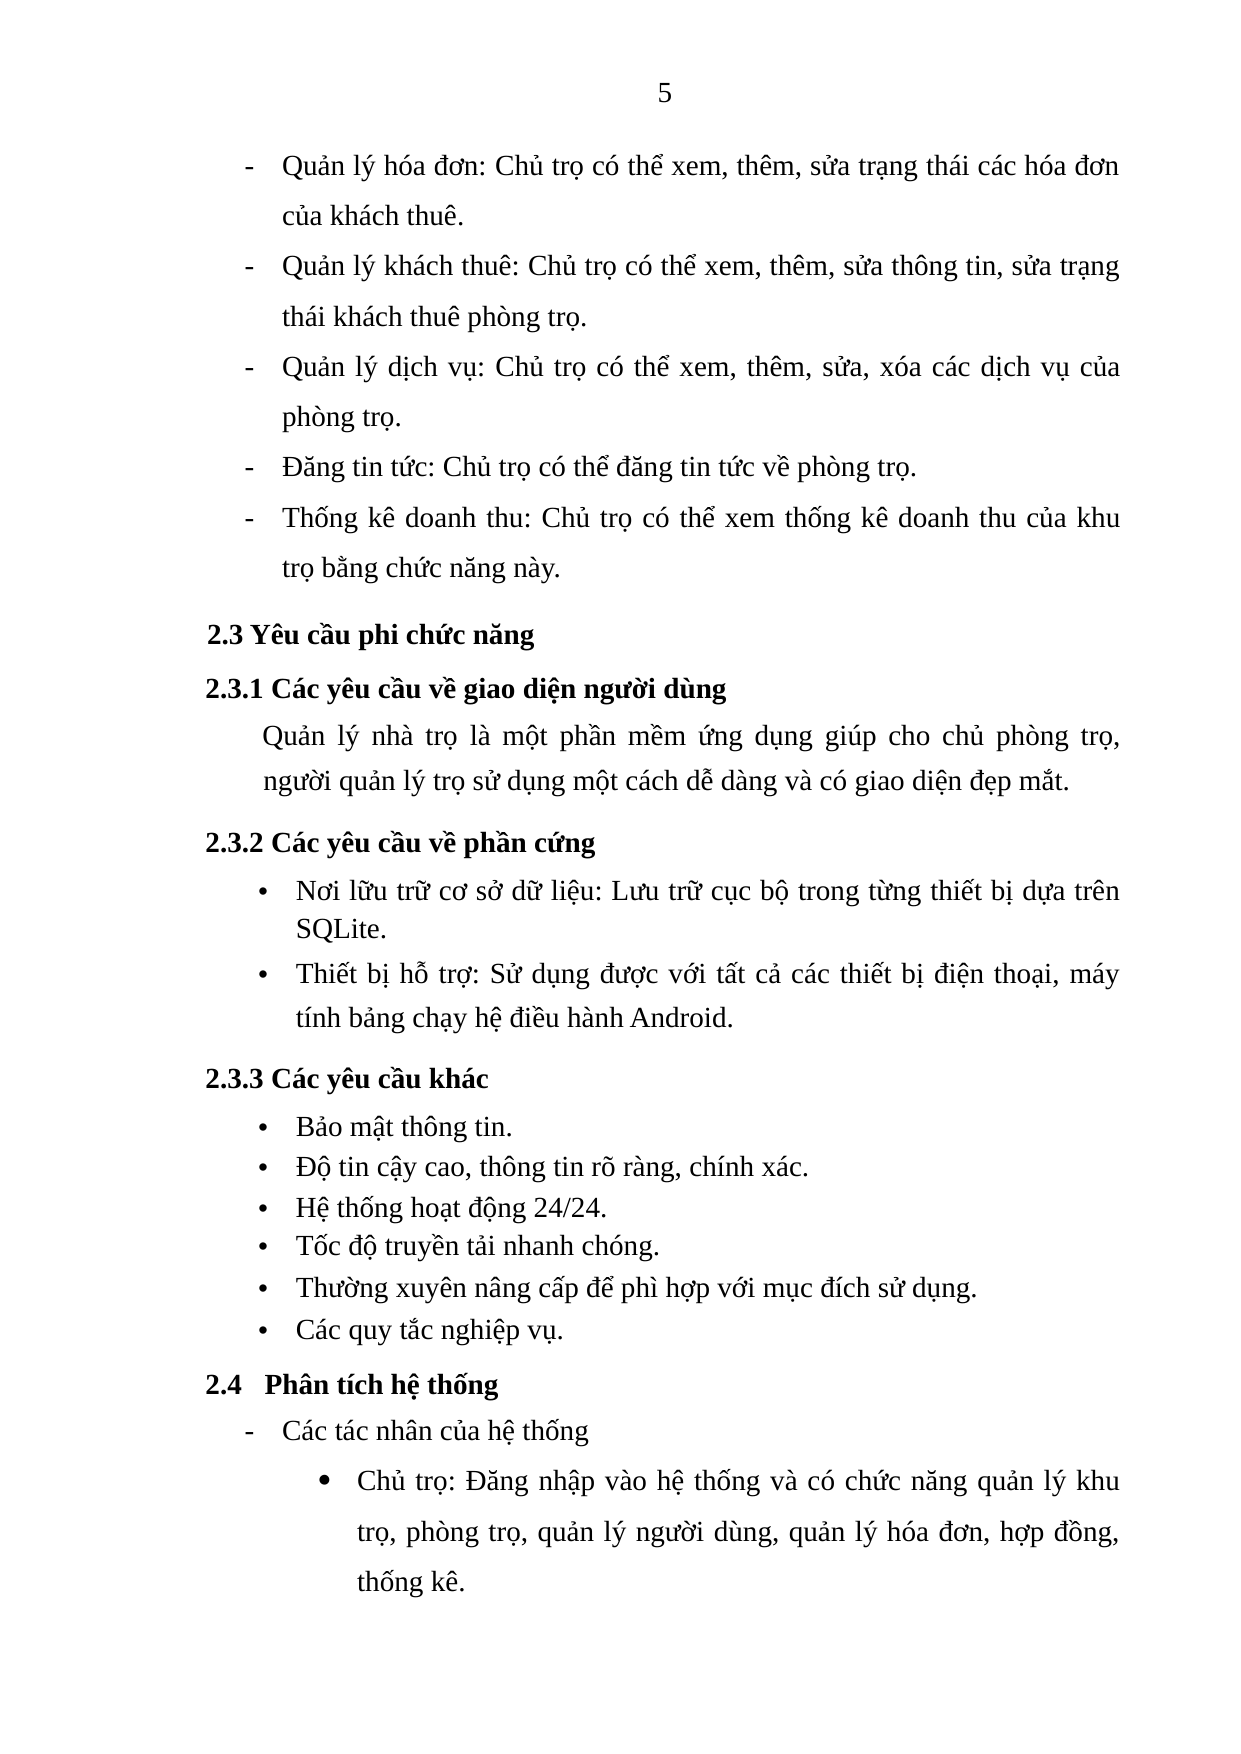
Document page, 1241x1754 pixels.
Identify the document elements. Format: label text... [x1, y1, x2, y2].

list Quản lý hóa đơn: Chủ trọ có thể xem, thêm, sửa trạng thái các hóa đơn của khách thuê. [244, 148, 1121, 232]
list Các quy tắc nghiệp vụ. [258, 1312, 1121, 1346]
subtitle 2.3.3 Các yêu cầu khác [205, 1062, 732, 1095]
list Nơi lữu trữ cơ sở dữ liệu: Lưu trữ cục bộ trong từng thiết bị dựa trên SQLite. [258, 873, 1121, 944]
list Thống kê doanh thu: Chủ trọ có thể xem thống kê doanh thu của khu trọ bằng chức năng này. [244, 500, 1121, 584]
list Độ tin cậy cao, thông tin rõ ràng, chính xác. [258, 1149, 1121, 1183]
list Hệ thống hoạt động 24/24. [258, 1190, 1121, 1224]
list Thiết bị hỗ trợ: Sử dụng được với tất cả các thiết bị điện thoại, máy tính bảng chạy hệ điều hành Android. [258, 956, 1121, 1034]
list Thường xuyên nâng cấp để phì hợp với mục đích sử dụng. [258, 1271, 1121, 1304]
list Chủ trọ: Đăng nhập vào hệ thống và có chức năng quản lý khu trọ, phòng trọ, quản lý người dùng, quản lý hóa đơn, hợp đồng, thống kê. [319, 1463, 1121, 1597]
list Quản lý dịch vụ: Chủ trọ có thể xem, thêm, sửa, xóa các dịch vụ của phòng trọ. [244, 349, 1121, 433]
list Tốc độ truyền tải nhanh chóng. [258, 1228, 1121, 1262]
list Các tác nhân của hệ thống [244, 1413, 1121, 1446]
list Đăng tin tức: Chủ trọ có thể đăng tin tức về phòng trọ. [244, 449, 1121, 483]
subtitle 2.3.2 Các yêu cầu về phần cứng [205, 825, 732, 858]
subtitle 2.3.1 Các yêu cầu về giao diện người dùng [205, 672, 732, 705]
list Quản lý khách thuê: Chủ trọ có thể xem, thêm, sửa thông tin, sửa trạng thái khách thuê phòng trọ. [244, 248, 1121, 332]
subtitle 2.3 Yêu cầu phi chức năng [207, 617, 1122, 651]
subtitle 2.4 Phân tích hệ thống [205, 1367, 1122, 1400]
text Quản lý nhà trọ là một phần mềm ứng dụng giúp cho chủ phòng trọ, người quản lý trọ sử dụng một cách dễ dàng và có giao diện đẹp mắt. [262, 718, 1121, 797]
list Bảo mật thông tin. [258, 1109, 1121, 1142]
